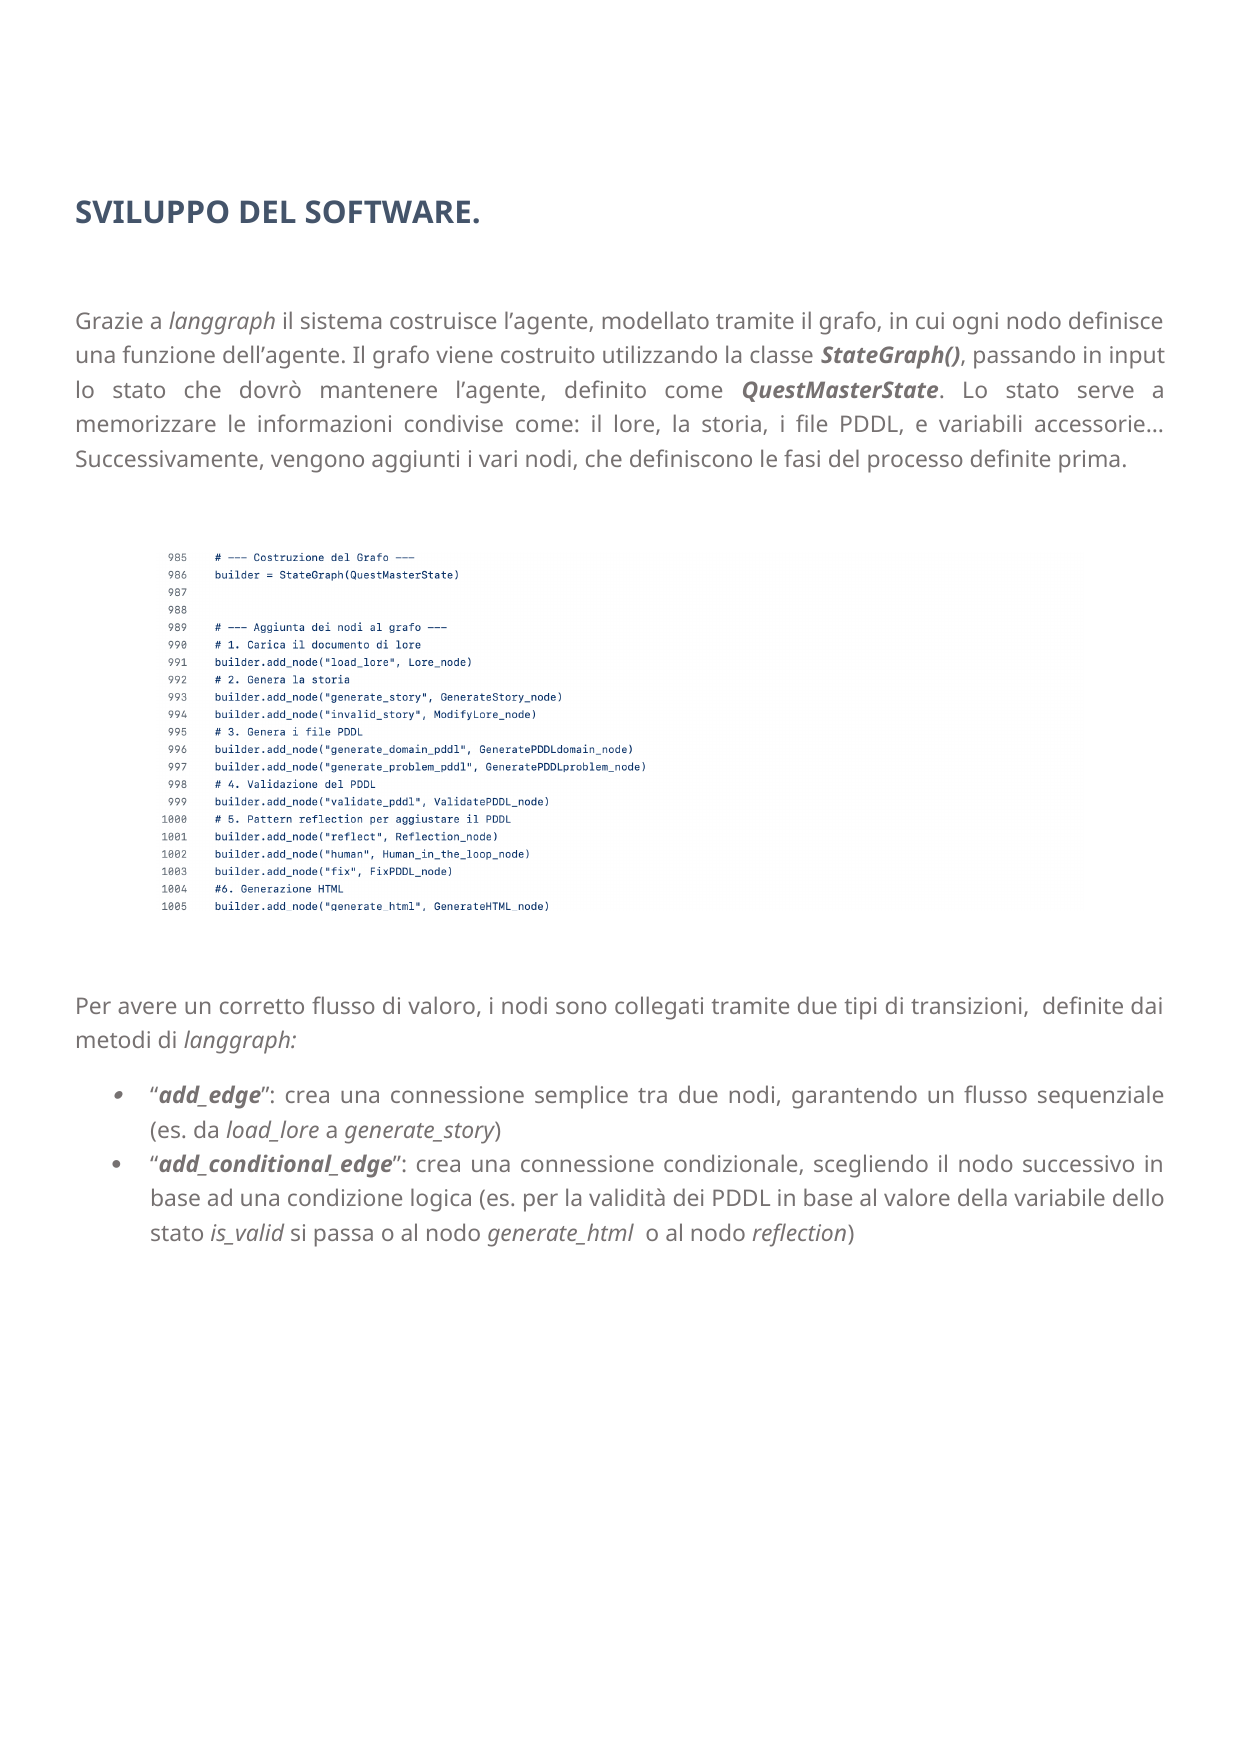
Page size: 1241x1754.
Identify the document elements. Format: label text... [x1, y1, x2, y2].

list “add_conditional_edge”: crea una connessione condizionale, scegliendo il nodo successivo in base ad una condizione logica (es. per la validità dei PDDL in base al valore della variabile dello stato is_valid si passa o al nodo generate_html o al nodo reflection) [112, 1148, 1165, 1248]
text Per avere un corretto flusso di valoro, i nodi sono collegati tramite due tipi di transizioni, definite dai metodi di langgraph: [75, 989, 1165, 1055]
list “add_edge”: crea una connessione semplice tra due nodi, garantendo un flusso sequenziale (es. da load_lore a generate_story) [112, 1079, 1165, 1145]
text Grazie a langgraph il sistema costruisce l’agente, modellato tramite il grafo, in cui ogni nodo definisce una funzione dell’agente. Il grafo viene costruito utilizzando la classe StateGraph(), passando in input lo stato che dovrò mantenere l’agente, definito come QuestMasterState. Lo stato serve a memorizzare le informazioni condivise come: il lore, la storia, i file PDDL, e variabili accessorie… Successivamente, vengono aggiunti i vari nodi, che definiscono le fasi del processo definite prima. [75, 305, 1165, 474]
picture [156, 552, 1084, 911]
